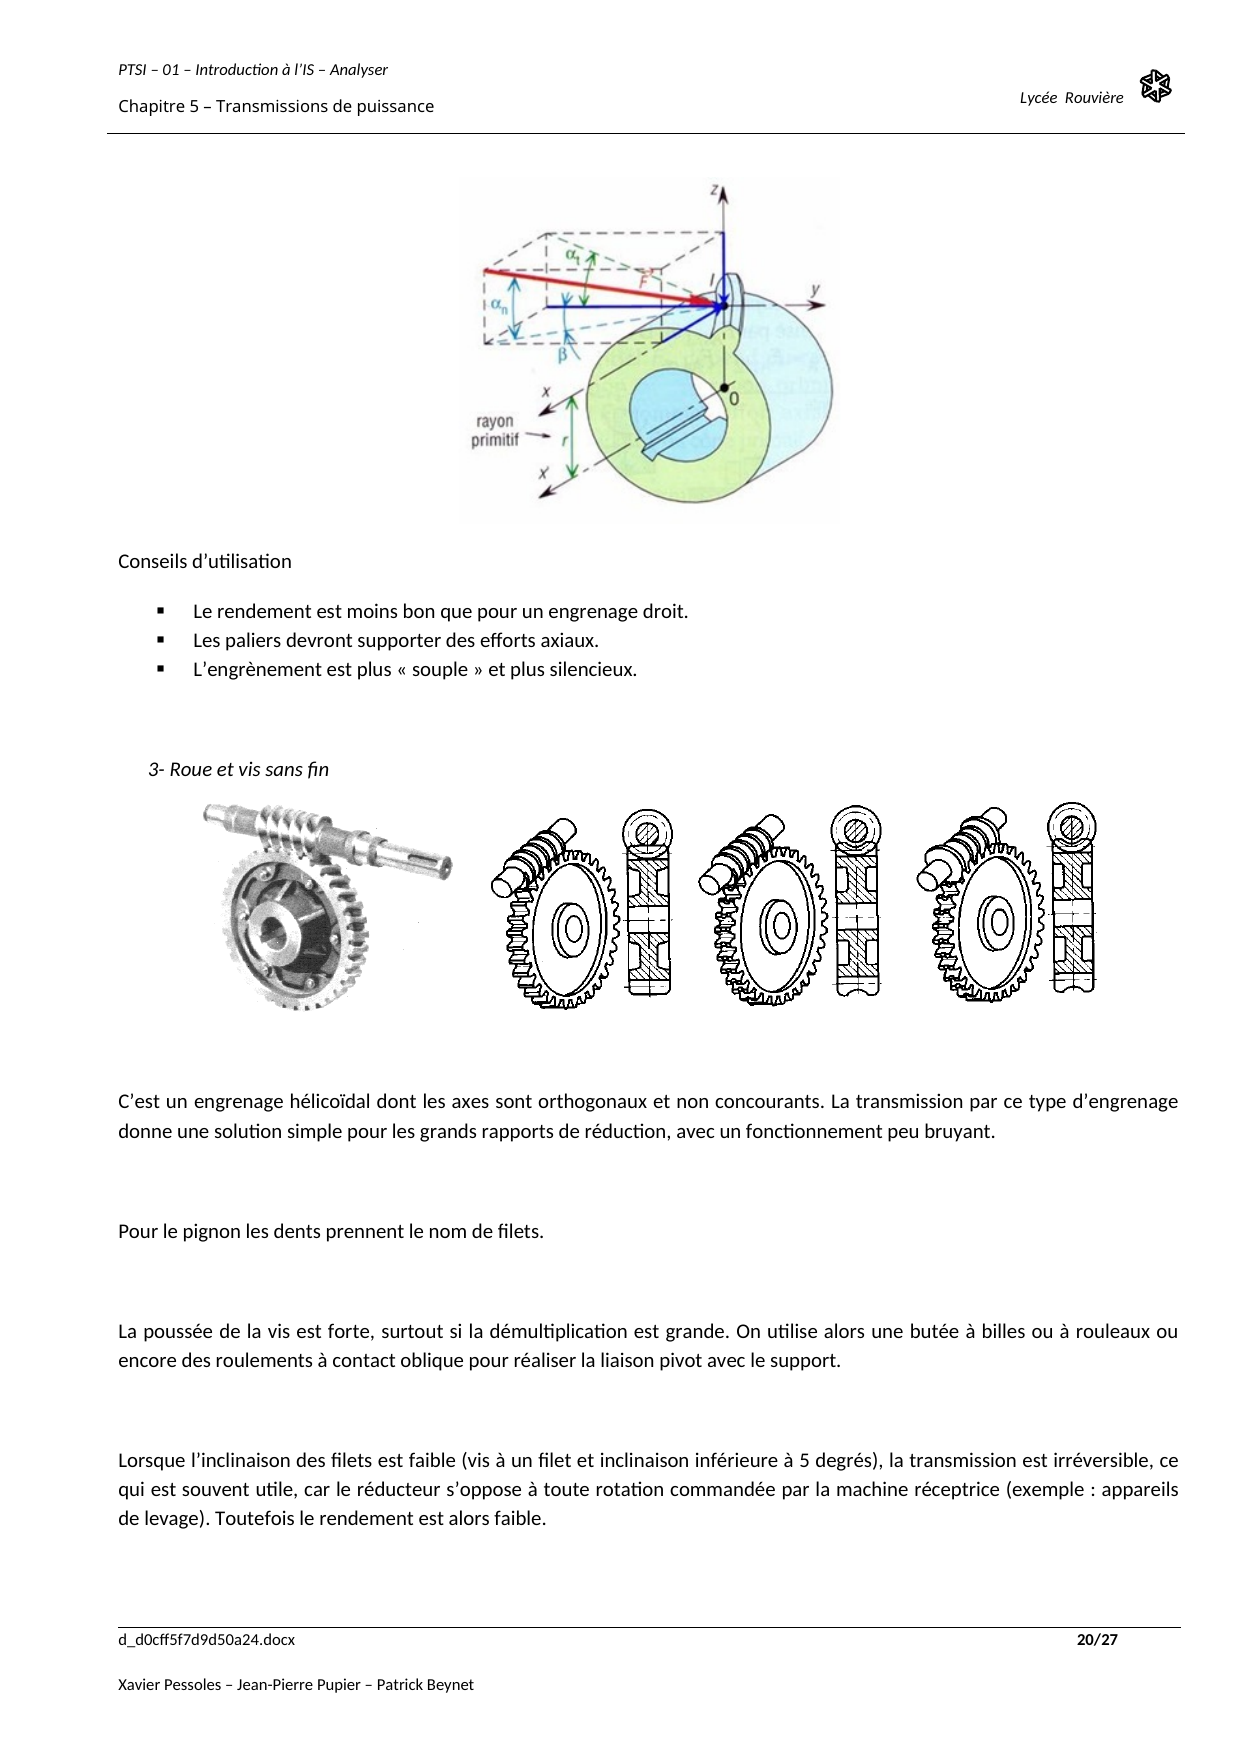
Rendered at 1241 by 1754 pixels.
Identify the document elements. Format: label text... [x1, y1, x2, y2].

list L’engrènement est plus « souple » et plus silencieux. [156, 657, 1181, 682]
list Les paliers devront supporter des efforts axiaux. [156, 627, 1181, 653]
text La poussée de la vis est forte, surtout si la démultiplication est grande. On utilise alors une butée à billes ou à rouleaux ou encore des roulements à contact oblique pour réaliser la liaison pivot avec le support. [118, 1318, 1181, 1372]
text Lorsque l’inclinaison des filets est faible (vis à un filet et inclinaison inférieure à 5 degrés), la transmission est irréversible, ce qui est souvent utile, car le réducteur s’oppose à toute rotation commandée par la machine réceptrice (exemple : appareils de levage). Toutefois le rendement est alors faible. [118, 1447, 1181, 1531]
text C’est un engrenage hélicoïdal dont les axes sont orthogonaux et non concourants. La transmission par ce type d’engrenage donne une solution simple pour les grands rapports de réduction, avec un fonctionnement peu bruyant. [118, 1089, 1181, 1143]
picture [458, 177, 841, 524]
subtitle Roue et vis sans fin [124, 757, 1181, 782]
text Pour le pignon les dents prennent le nom de filets. [118, 1218, 1181, 1243]
picture [487, 796, 1107, 1015]
text Conseils d’utilisation [118, 548, 1181, 574]
list Le rendement est moins bon que pour un engrenage droit. [156, 598, 1181, 624]
